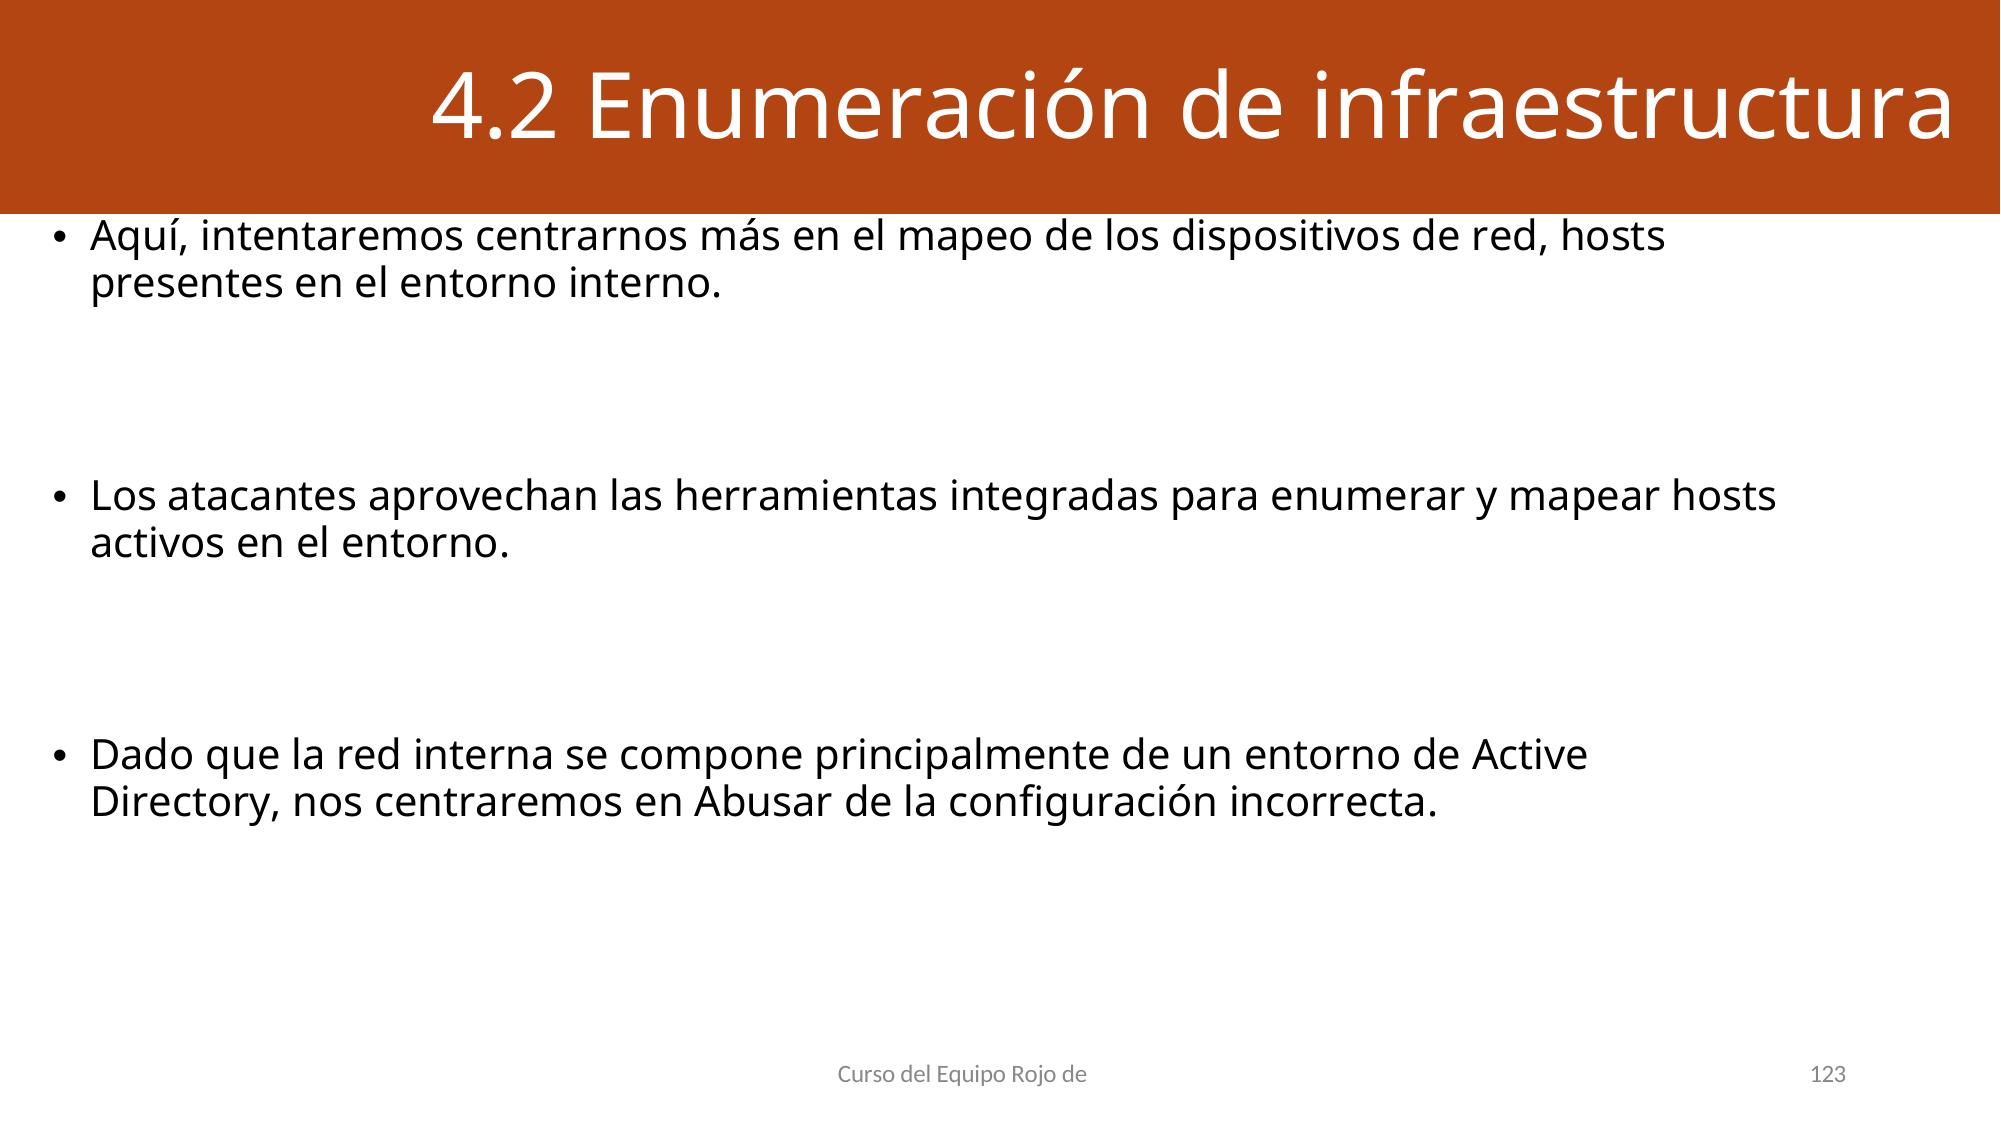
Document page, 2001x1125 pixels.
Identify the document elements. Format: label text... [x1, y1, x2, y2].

list Dado que la red interna se compone principalmente de un entorno de Active Directory, nos centraremos en Abusar de la configuración incorrecta. [52, 729, 1608, 829]
list Los atacantes aprovechan las herramientas integradas para enumerar y mapear hosts activos en el entorno. [52, 471, 1876, 569]
list Aquí, intentaremos centrarnos más en el mapeo de los dispositivos de red, hosts presentes en el entorno interno. [52, 214, 1830, 310]
